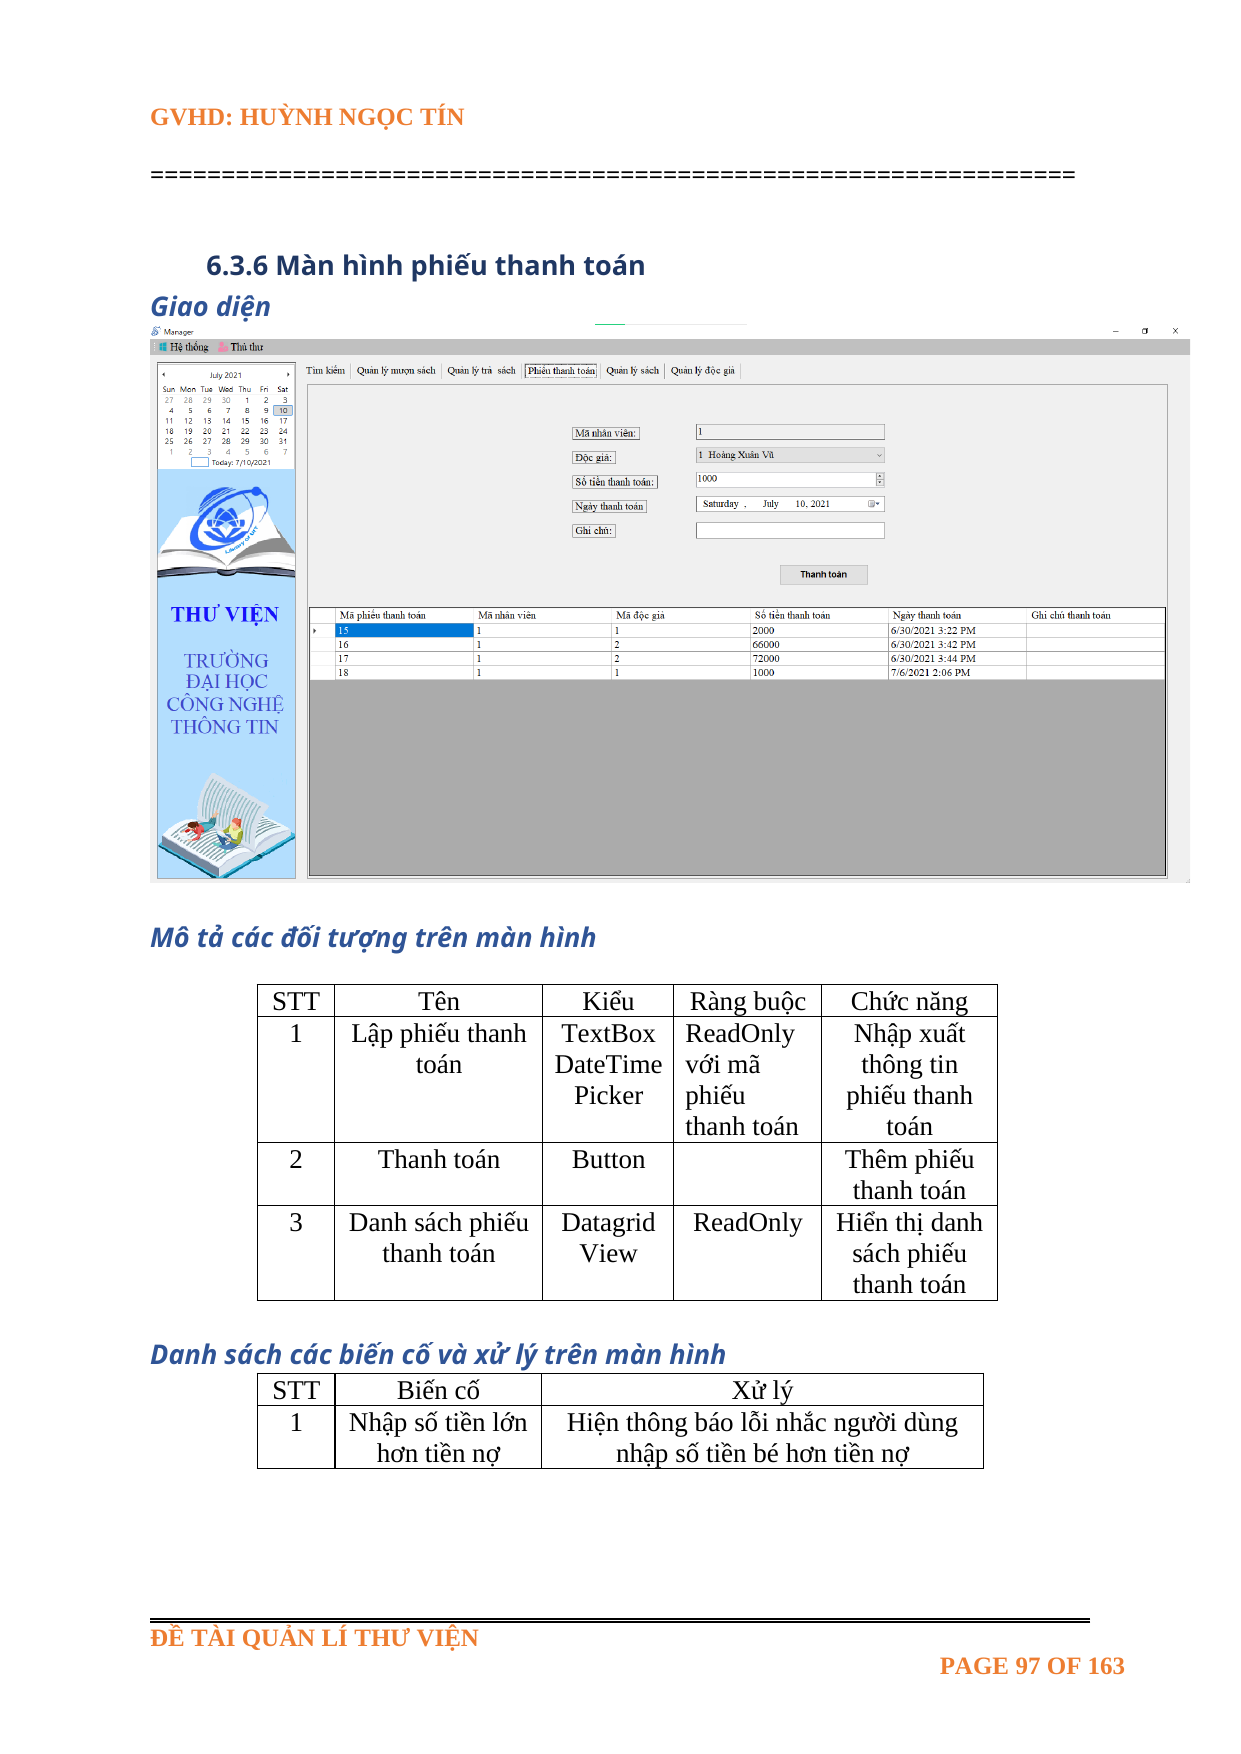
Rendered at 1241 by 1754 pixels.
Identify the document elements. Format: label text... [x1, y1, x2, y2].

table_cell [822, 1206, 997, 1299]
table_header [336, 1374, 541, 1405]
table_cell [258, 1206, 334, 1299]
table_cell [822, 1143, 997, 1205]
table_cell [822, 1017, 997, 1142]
subtitle Mô tả các đối tượng trên màn hình [150, 918, 1090, 955]
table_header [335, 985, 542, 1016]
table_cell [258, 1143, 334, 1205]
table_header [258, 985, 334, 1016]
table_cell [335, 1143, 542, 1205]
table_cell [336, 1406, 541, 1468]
picture [150, 324, 1191, 883]
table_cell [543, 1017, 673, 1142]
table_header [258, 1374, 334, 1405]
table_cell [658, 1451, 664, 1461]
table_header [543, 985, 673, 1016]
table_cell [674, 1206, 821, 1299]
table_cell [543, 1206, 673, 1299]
subtitle 6.3.6 Màn hình phiếu thanh toán [206, 246, 1087, 283]
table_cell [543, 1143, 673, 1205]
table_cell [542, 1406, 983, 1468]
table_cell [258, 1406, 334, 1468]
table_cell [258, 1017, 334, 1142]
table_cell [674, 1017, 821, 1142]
subtitle Danh sách các biến cố và xử lý trên màn hình [150, 1336, 1090, 1373]
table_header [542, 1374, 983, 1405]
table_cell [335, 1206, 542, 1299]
subtitle Giao diện [150, 287, 1090, 324]
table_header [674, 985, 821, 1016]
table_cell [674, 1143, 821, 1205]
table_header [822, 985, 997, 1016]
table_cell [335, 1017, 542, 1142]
